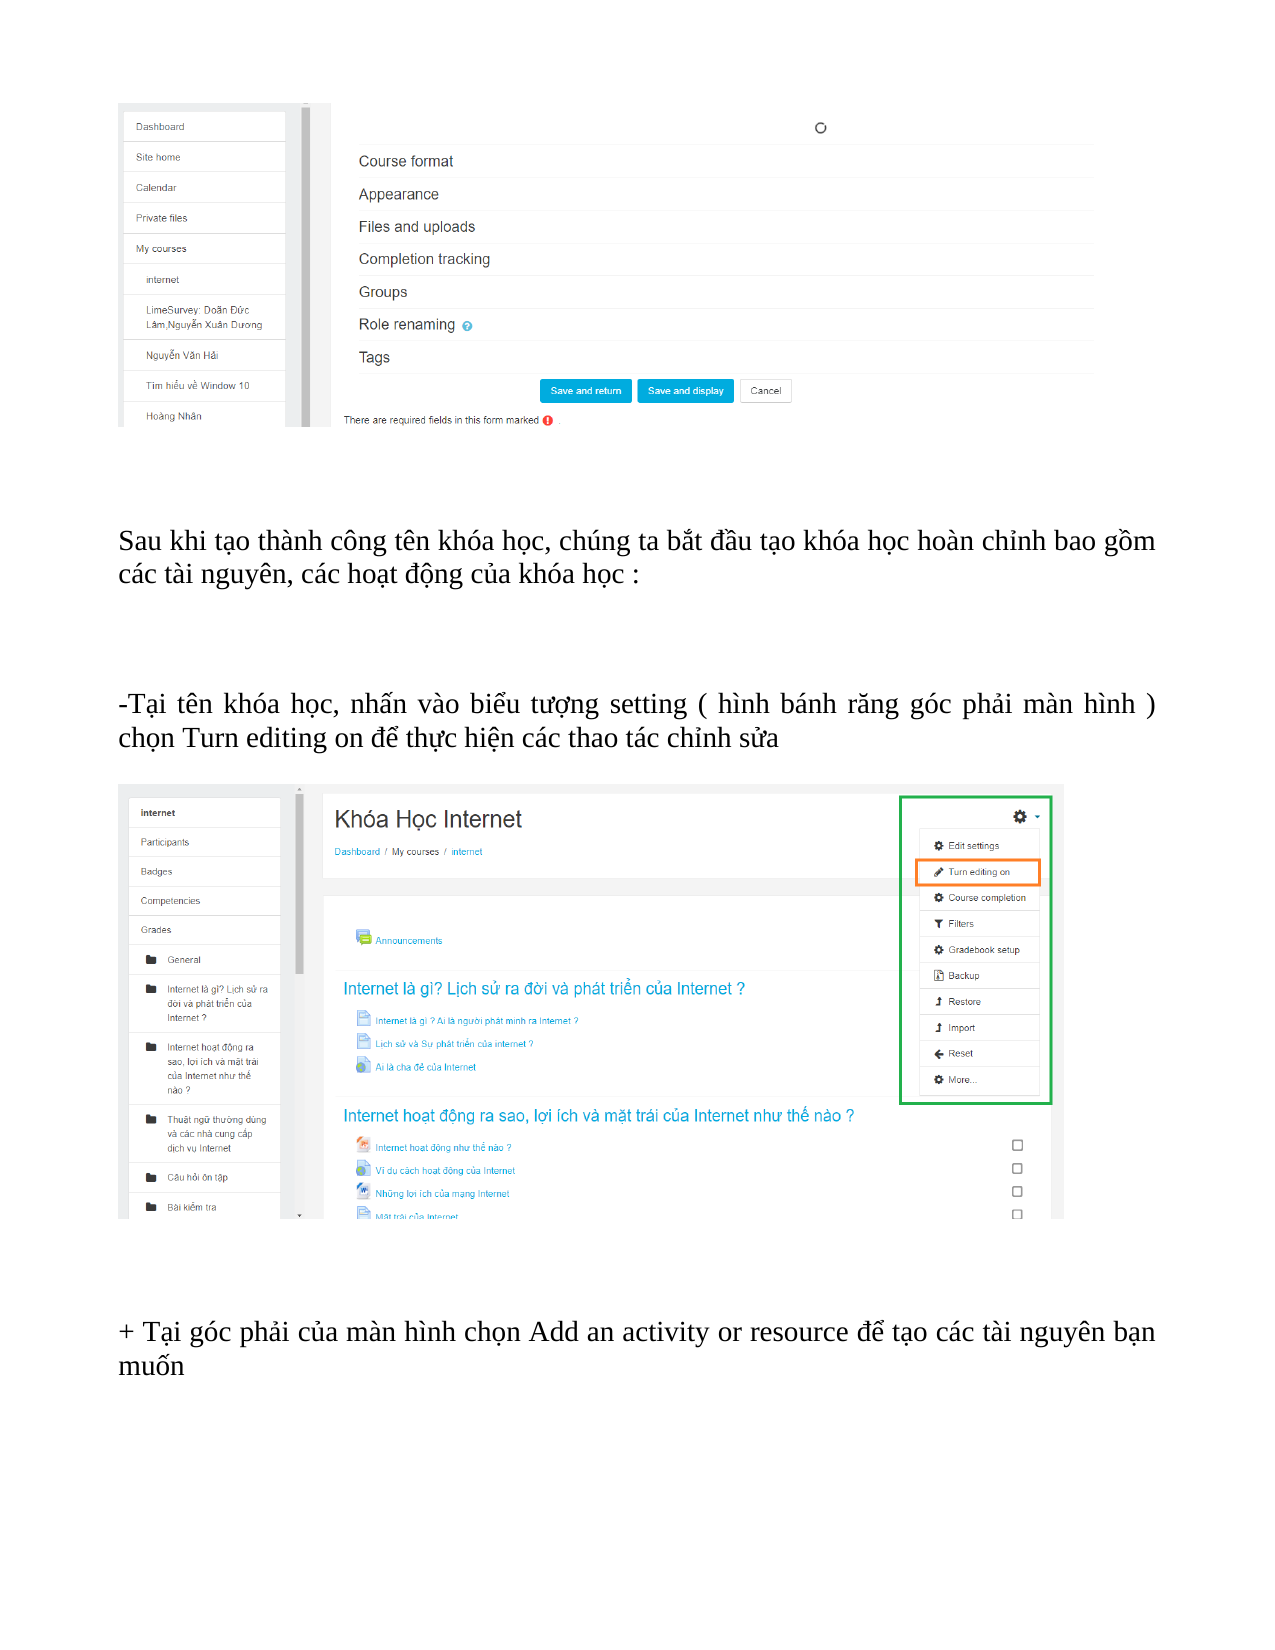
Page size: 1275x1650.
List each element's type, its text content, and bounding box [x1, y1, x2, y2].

picture [118, 784, 1064, 1219]
text -Tại tên khóa học, nhấn vào biểu tượng setting ( hình bánh răng góc phải màn hình ) chọn Turn editing on để thực hiện các thao tác chỉnh sửa [118, 686, 1157, 753]
text + Tại góc phải của màn hình chọn Add an activity or resource để tạo các tài nguyên bạn muốn [118, 1314, 1157, 1381]
picture [118, 103, 1094, 427]
text Sau khi tạo thành công tên khóa học, chúng ta bắt đầu tạo khóa học hoàn chỉnh bao gồm các tài nguyên, các hoạt động của khóa học : [118, 523, 1157, 590]
